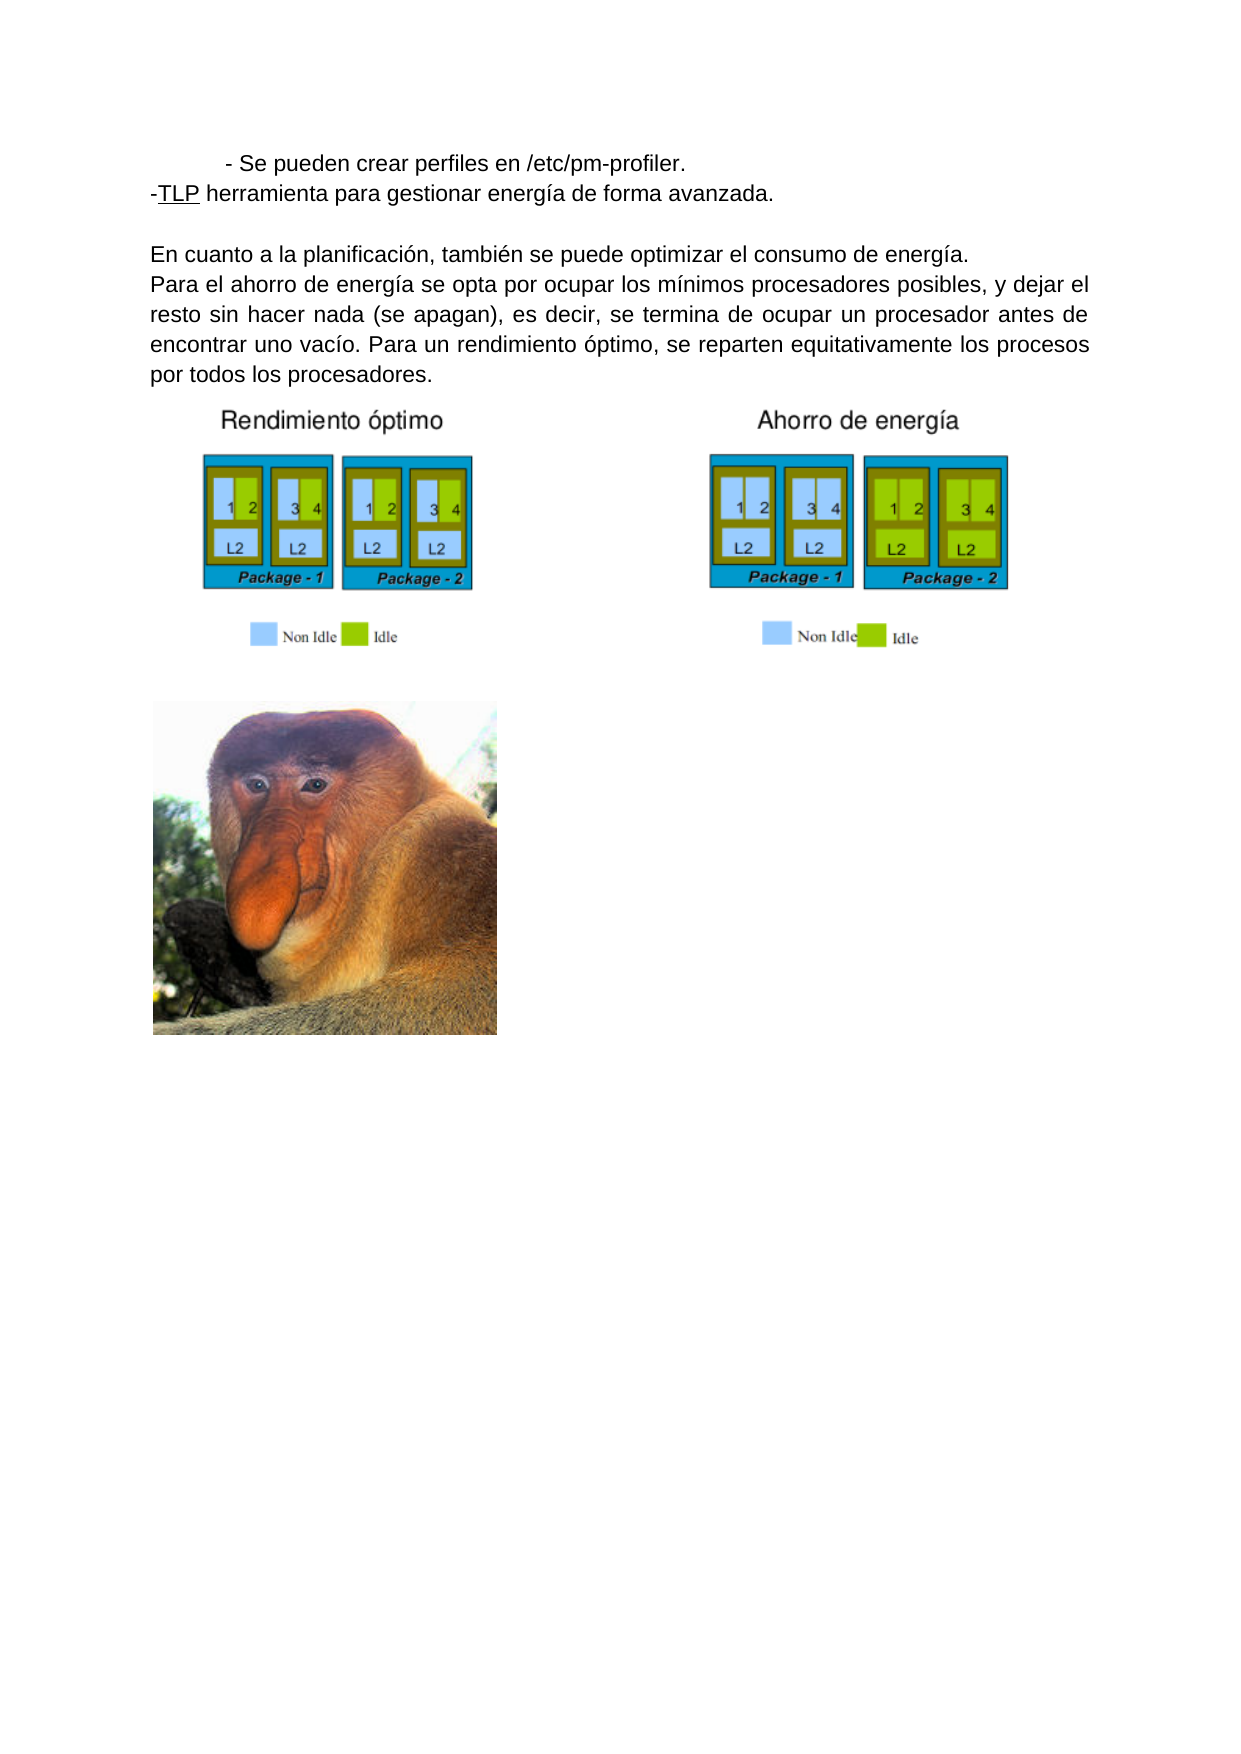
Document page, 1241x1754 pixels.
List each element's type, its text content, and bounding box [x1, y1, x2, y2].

text Para el ahorro de energía se opta por ocupar los mínimos procesadores posibles, y dejar el resto sin hacer nada (se apagan), es decir, se termina de ocupar un procesador antes de encontrar uno vacío. Para un rendimiento óptimo, se reparten equitativamente los procesos por todos los procesadores. [150, 271, 1090, 388]
text En cuanto a la planificación, también se puede optimizar el consumo de energía. [150, 241, 1090, 267]
text -TLP herramienta para gestionar energía de forma avanzada. [150, 180, 1090, 207]
picture [153, 701, 497, 1035]
picture [150, 391, 1091, 665]
text - Se pueden crear perfiles en /etc/pm-profiler. [150, 150, 1090, 176]
